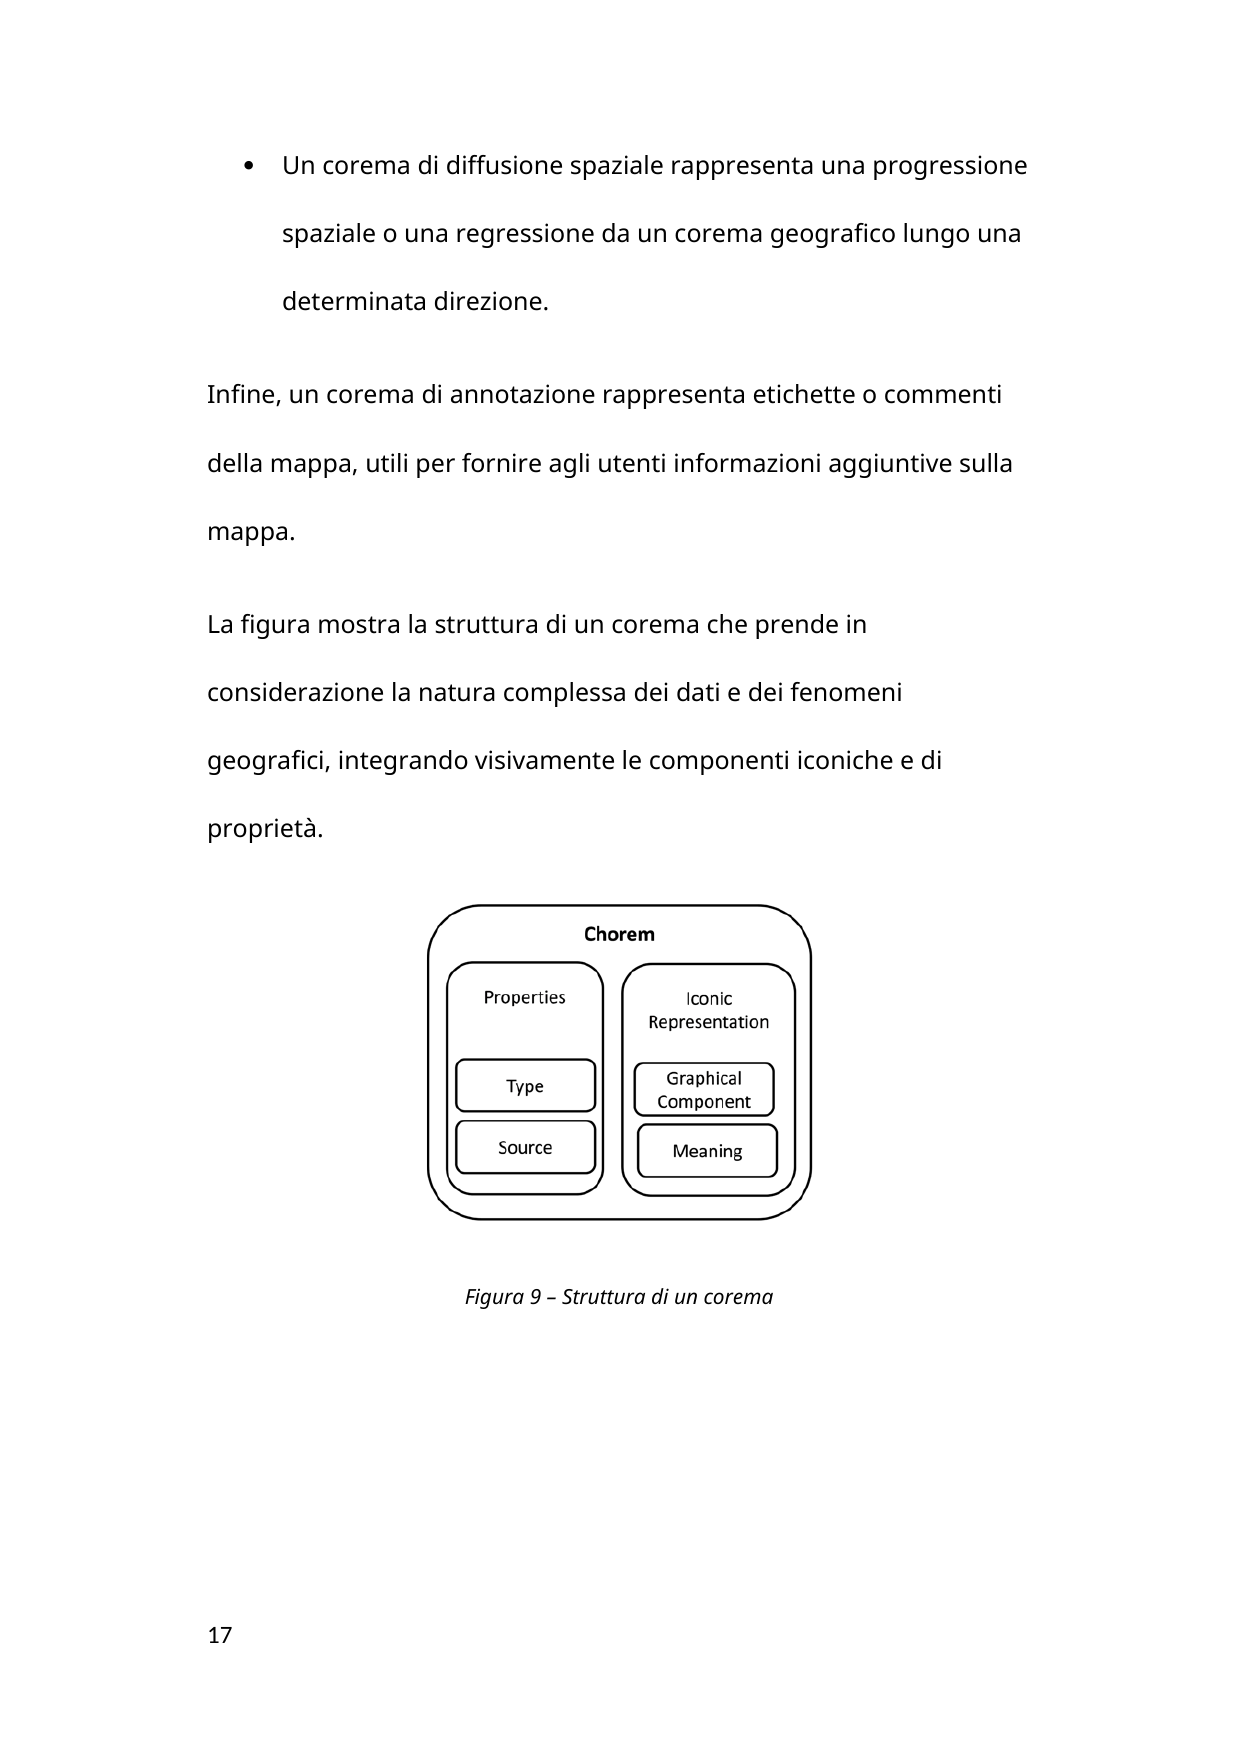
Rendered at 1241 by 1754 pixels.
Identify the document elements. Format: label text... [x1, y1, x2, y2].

list Un corema di diffusione spaziale rappresenta una progressione spaziale o una regressione da un corema geografico lungo una determinata direzione. [244, 148, 1033, 318]
picture [426, 903, 814, 1223]
text La figura mostra la struttura di un corema che prende in considerazione la natura complessa dei dati e dei fenomeni geografici, integrando visivamente le componenti iconiche e di proprietà. [207, 606, 1033, 845]
text Figura 9 – Struttura di un corema [207, 1282, 1033, 1310]
text Infine, un corema di annotazione rappresenta etichette o commenti della mappa, utili per fornire agli utenti informazioni aggiuntive sulla mappa. [207, 377, 1033, 547]
